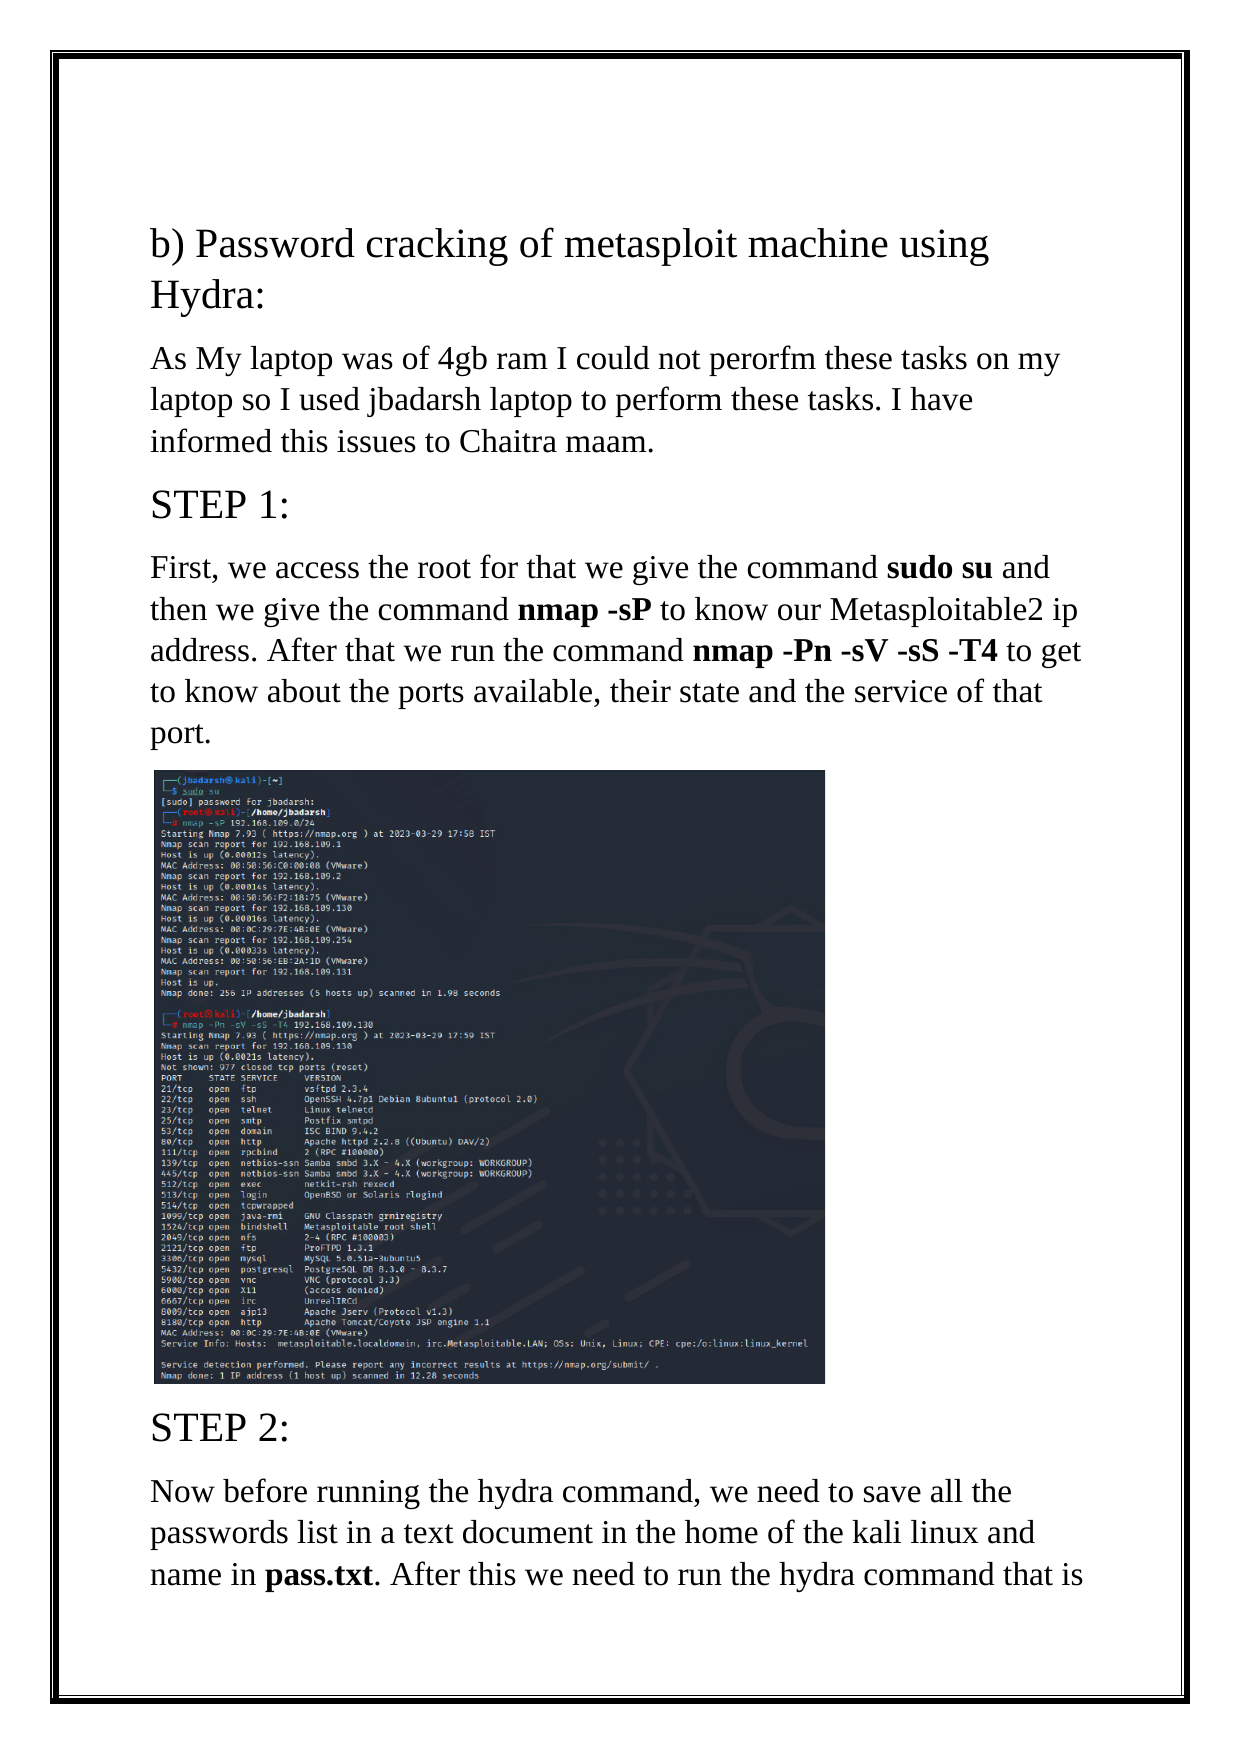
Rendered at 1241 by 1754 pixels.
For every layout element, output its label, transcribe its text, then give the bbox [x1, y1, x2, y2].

text First, we access the root for that we give the command sudo su and then we give the command nmap -sP to know our Metasploitable2 ip address. After that we run the command nmap -Pn -sV -sS -T4 to get to know about the ports available, their state and the service of that port. [150, 547, 1090, 751]
text b) Password cracking of metasploit machine using Hydra: [150, 218, 1090, 318]
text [150, 1471, 1090, 1592]
text As My laptop was of 4gb ram I could not perorfm these tasks on my laptop so I used jbadarsh laptop to perform these tasks. I have informed this issues to Chaitra maam. [150, 338, 1090, 459]
text STEP 1: [150, 479, 1090, 527]
text STEP 2: [150, 1403, 1090, 1451]
picture [154, 770, 826, 1384]
